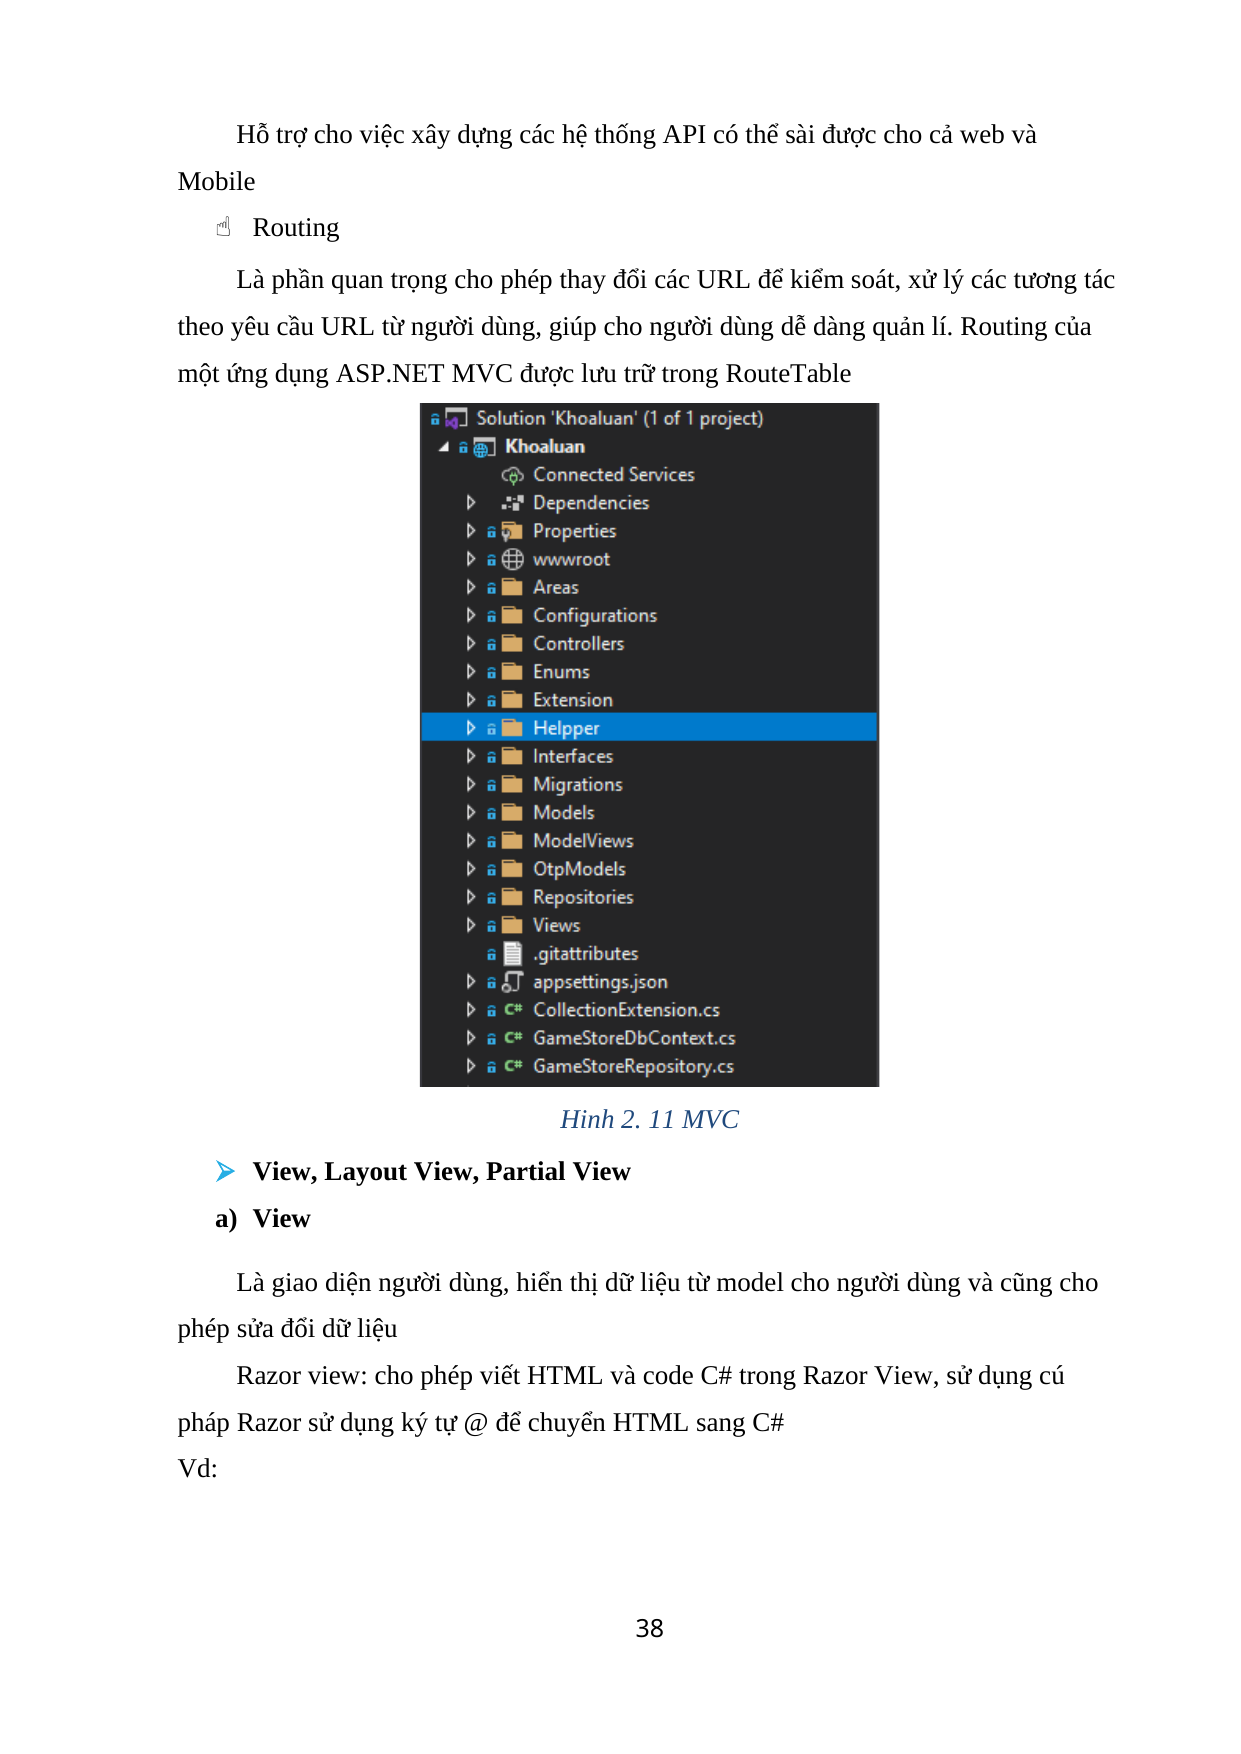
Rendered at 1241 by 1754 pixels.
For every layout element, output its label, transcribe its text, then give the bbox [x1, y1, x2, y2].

text Là giao diện người dùng, hiển thị dữ liệu từ model cho người dùng và cũng cho phép sửa đổi dữ liệu [177, 1266, 1122, 1343]
text Razor view: cho phép viết HTML và code C# trong Razor View, sử dụng cú pháp Razor sử dụng ký tự @ để chuyển HTML sang C# [177, 1359, 1122, 1437]
list View, Layout View, Partial View [215, 1155, 1122, 1187]
text Vd: [177, 1452, 1122, 1483]
list View [215, 1202, 1122, 1233]
list Routing [215, 211, 1122, 243]
text Hỗ trợ cho việc xây dựng các hệ thống API có thể sài được cho cả web và Mobile [177, 118, 1122, 196]
picture [419, 403, 880, 1087]
text Là phần quan trọng cho phép thay đổi các URL để kiểm soát, xử lý các tương tác theo yêu cầu URL từ người dùng, giúp cho người dùng dễ dàng quản lí. Routing của một ứng dụng ASP.NET MVC được lưu trữ trong RouteTable [177, 263, 1122, 388]
text Hinh 2. 11 MVC [177, 1103, 1122, 1134]
